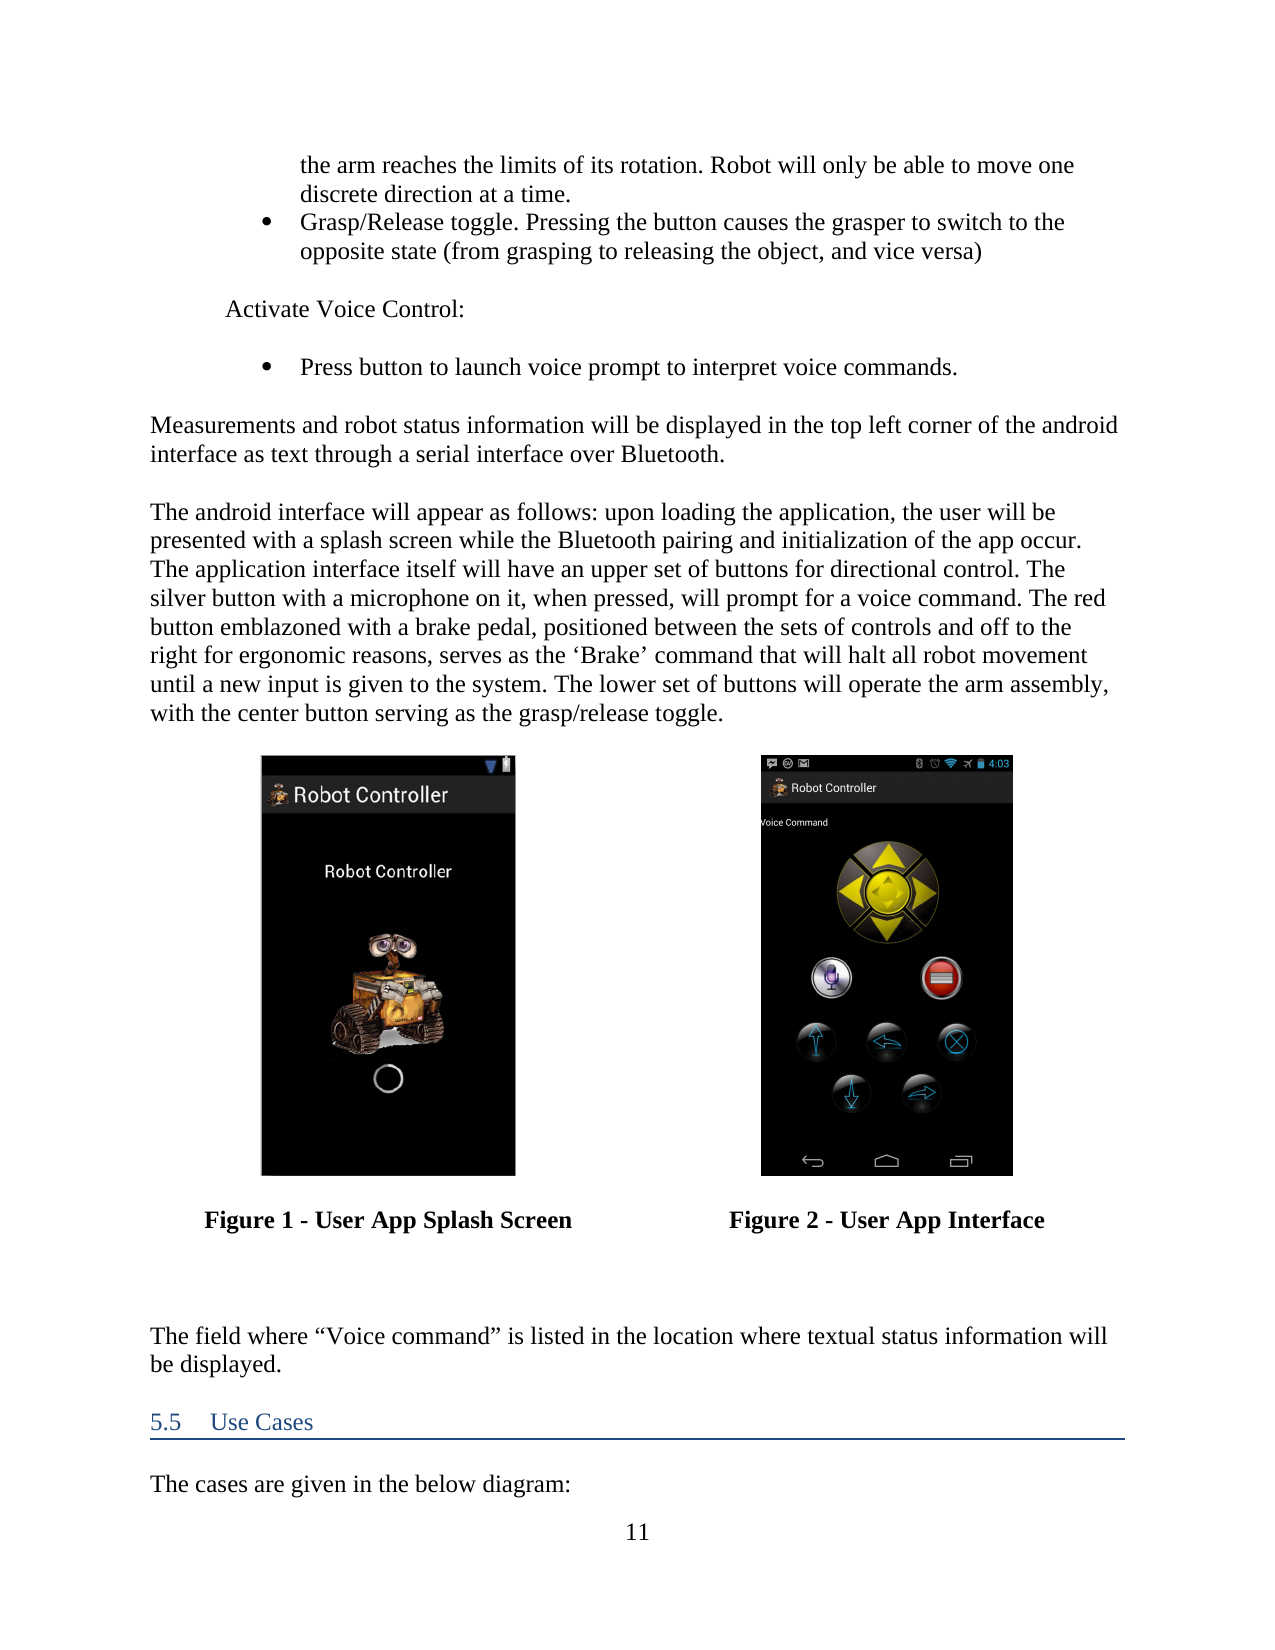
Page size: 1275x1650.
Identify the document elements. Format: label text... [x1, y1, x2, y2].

text The cases are given in the below diagram: [150, 1469, 1125, 1498]
picture [761, 755, 1013, 1176]
list Grasp/Release toggle. Pressing the button causes the grasper to switch to the opposite state (from grasping to releasing the object, and vice versa) [262, 207, 1125, 265]
text The android interface will appear as follows: upon loading the application, the user will be presented with a splash screen while the Bluetooth pairing and initialization of the app occur. The application interface itself will have an upper set of buttons for directional control. The silver button with a microphone on it, when pressed, will prompt for a voice command. The red button emblazoned with a brake pedal, positioned between the sets of controls and off to the right for ergonomic reasons, serves as the ‘Brake’ command that will halt all robot movement until a new input is given to the system. The lower set of buttons will operate the arm assembly, with the center button serving as the grasp/release toggle. [150, 497, 1125, 727]
subtitle Use Cases [150, 1407, 1125, 1438]
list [262, 150, 1125, 207]
picture [260, 755, 516, 1176]
list Press button to launch voice prompt to interpret voice commands. [262, 352, 1125, 381]
text Activate Voice Control: [225, 294, 1125, 323]
text The field where “Voice command” is listed in the location where textual status information will be displayed. [150, 1321, 1125, 1378]
text Measurements and robot status information will be displayed in the top left corner of the android interface as text through a serial interface over Bluetooth. [150, 410, 1125, 467]
